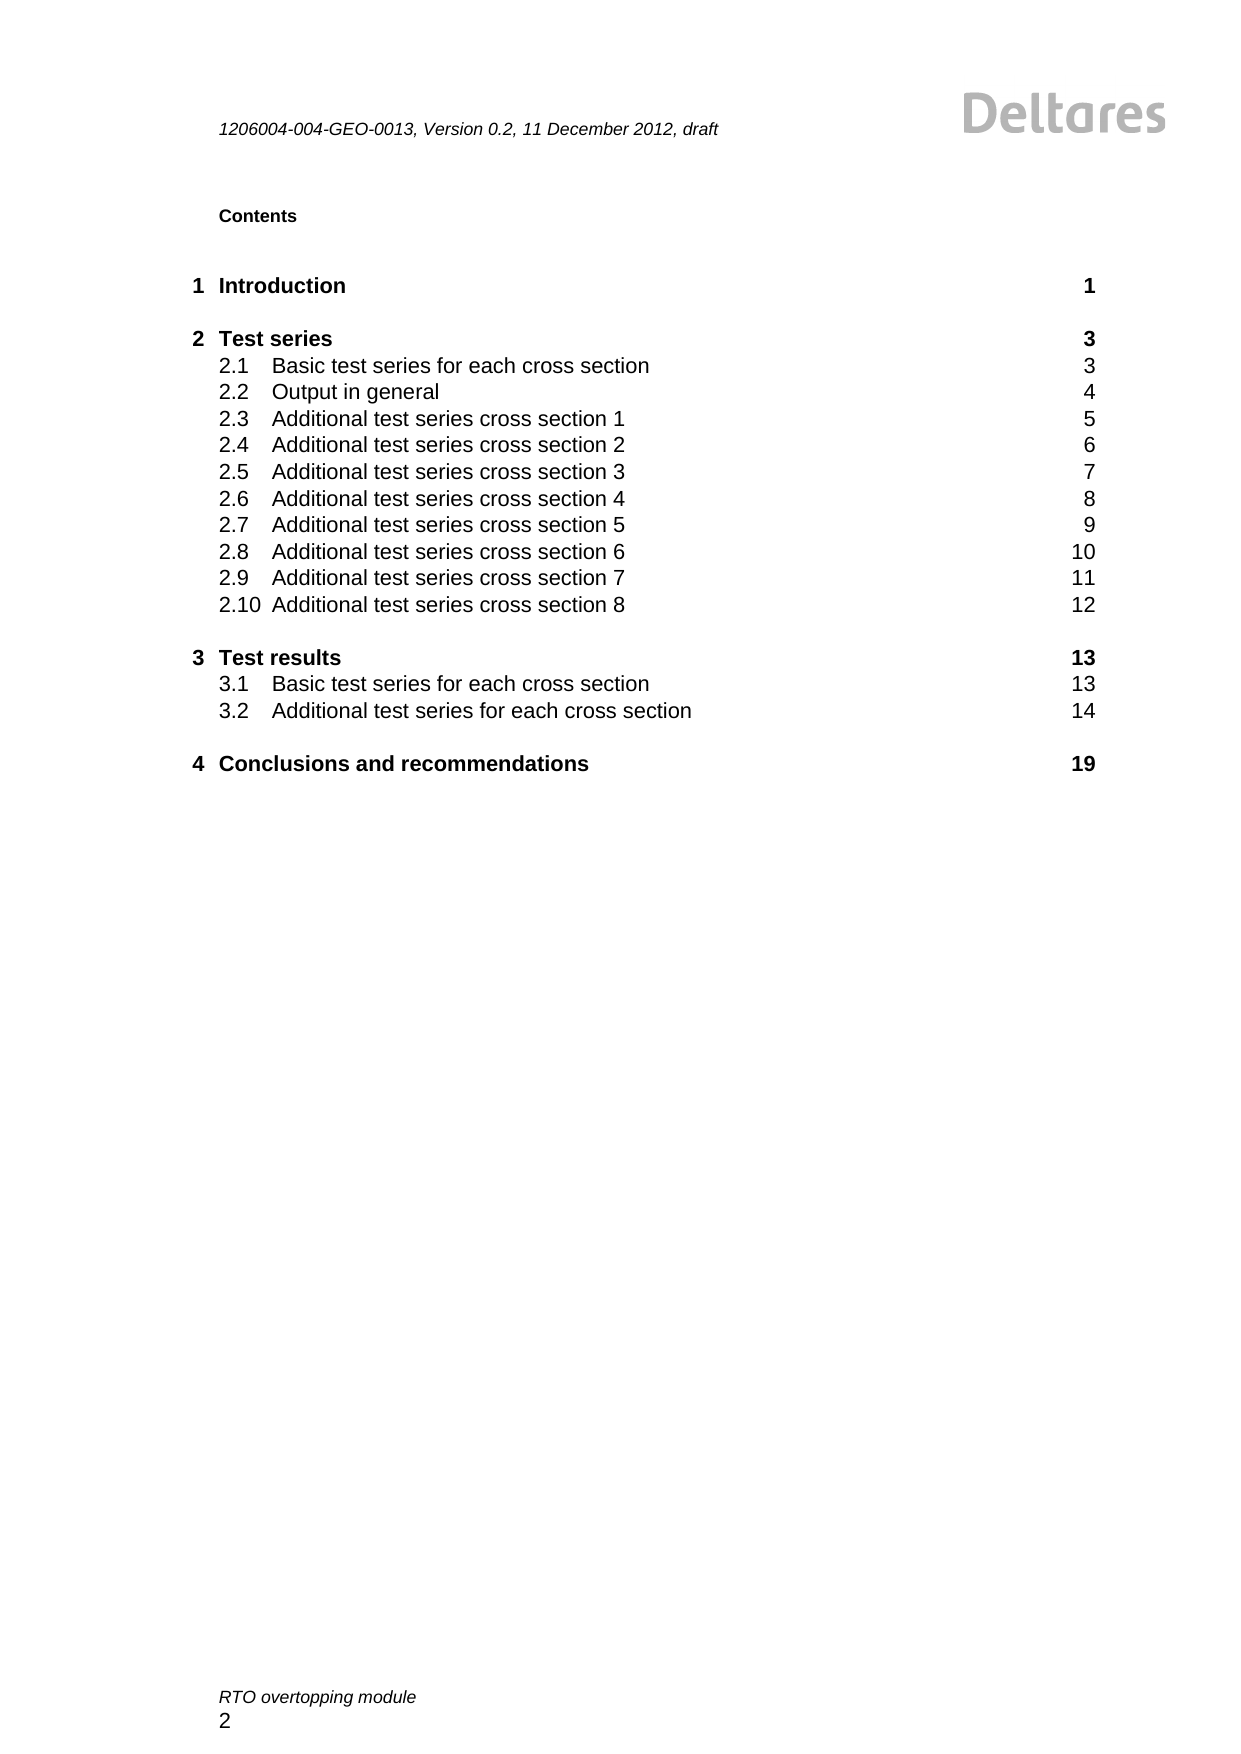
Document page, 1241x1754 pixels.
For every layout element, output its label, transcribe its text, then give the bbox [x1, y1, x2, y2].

text 2.10 Additional test series cross section 8 12 [218, 590, 1126, 617]
text Contents [218, 192, 1126, 245]
text 2.6 Additional test series cross section 4 8 [218, 484, 1126, 511]
text 2.7 Additional test series cross section 5 9 [218, 511, 1126, 537]
text 3.1 Basic test series for each cross section 13 [218, 670, 1126, 697]
text 2.8 Additional test series cross section 6 10 [218, 537, 1126, 564]
text 2.2 Output in general 4 [218, 378, 1126, 404]
text 2.1 Basic test series for each cross section 3 [218, 351, 1126, 378]
text 2.3 Additional test series cross section 1 5 [218, 404, 1126, 431]
text 1 Introduction 1 [192, 272, 1126, 298]
text 2.5 Additional test series cross section 3 7 [218, 457, 1126, 484]
text 3 Test results 13 [192, 643, 1126, 670]
text 4 Conclusions and recommendations 19 [192, 750, 1126, 776]
text 2.9 Additional test series cross section 7 11 [218, 564, 1126, 590]
text 2 Test series 3 [192, 325, 1126, 351]
text 3.2 Additional test series for each cross section 14 [218, 697, 1126, 723]
text 2.4 Additional test series cross section 2 6 [218, 431, 1126, 457]
picture [964, 75, 1166, 133]
